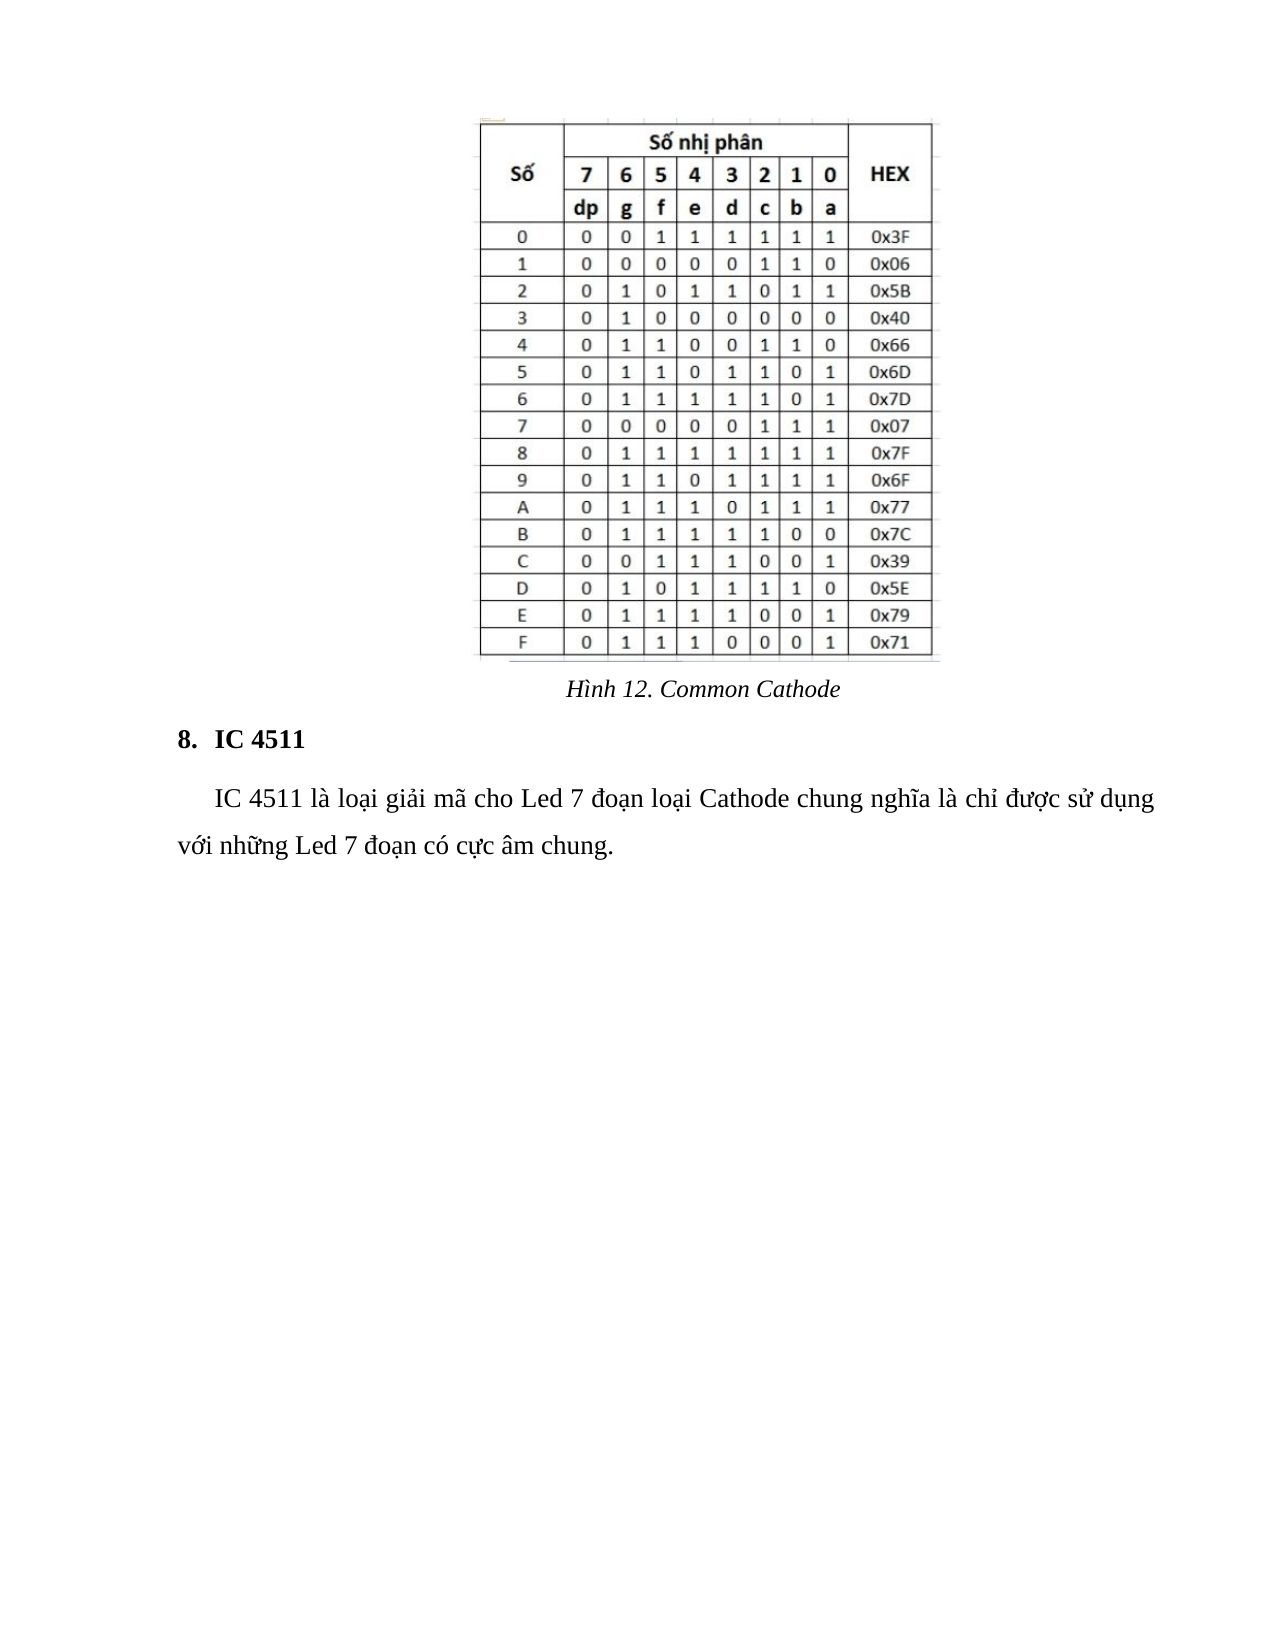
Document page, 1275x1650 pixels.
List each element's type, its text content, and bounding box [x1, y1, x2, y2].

picture [466, 118, 943, 662]
text IC 4511 là loại giải mã cho Led 7 đoạn loại Cathode chung nghĩa là chỉ được sử dụng với những Led 7 đoạn có cực âm chung. [177, 782, 1157, 860]
text Hình . Common Cathode [177, 674, 1157, 702]
subtitle IC 4511 [177, 723, 1157, 754]
